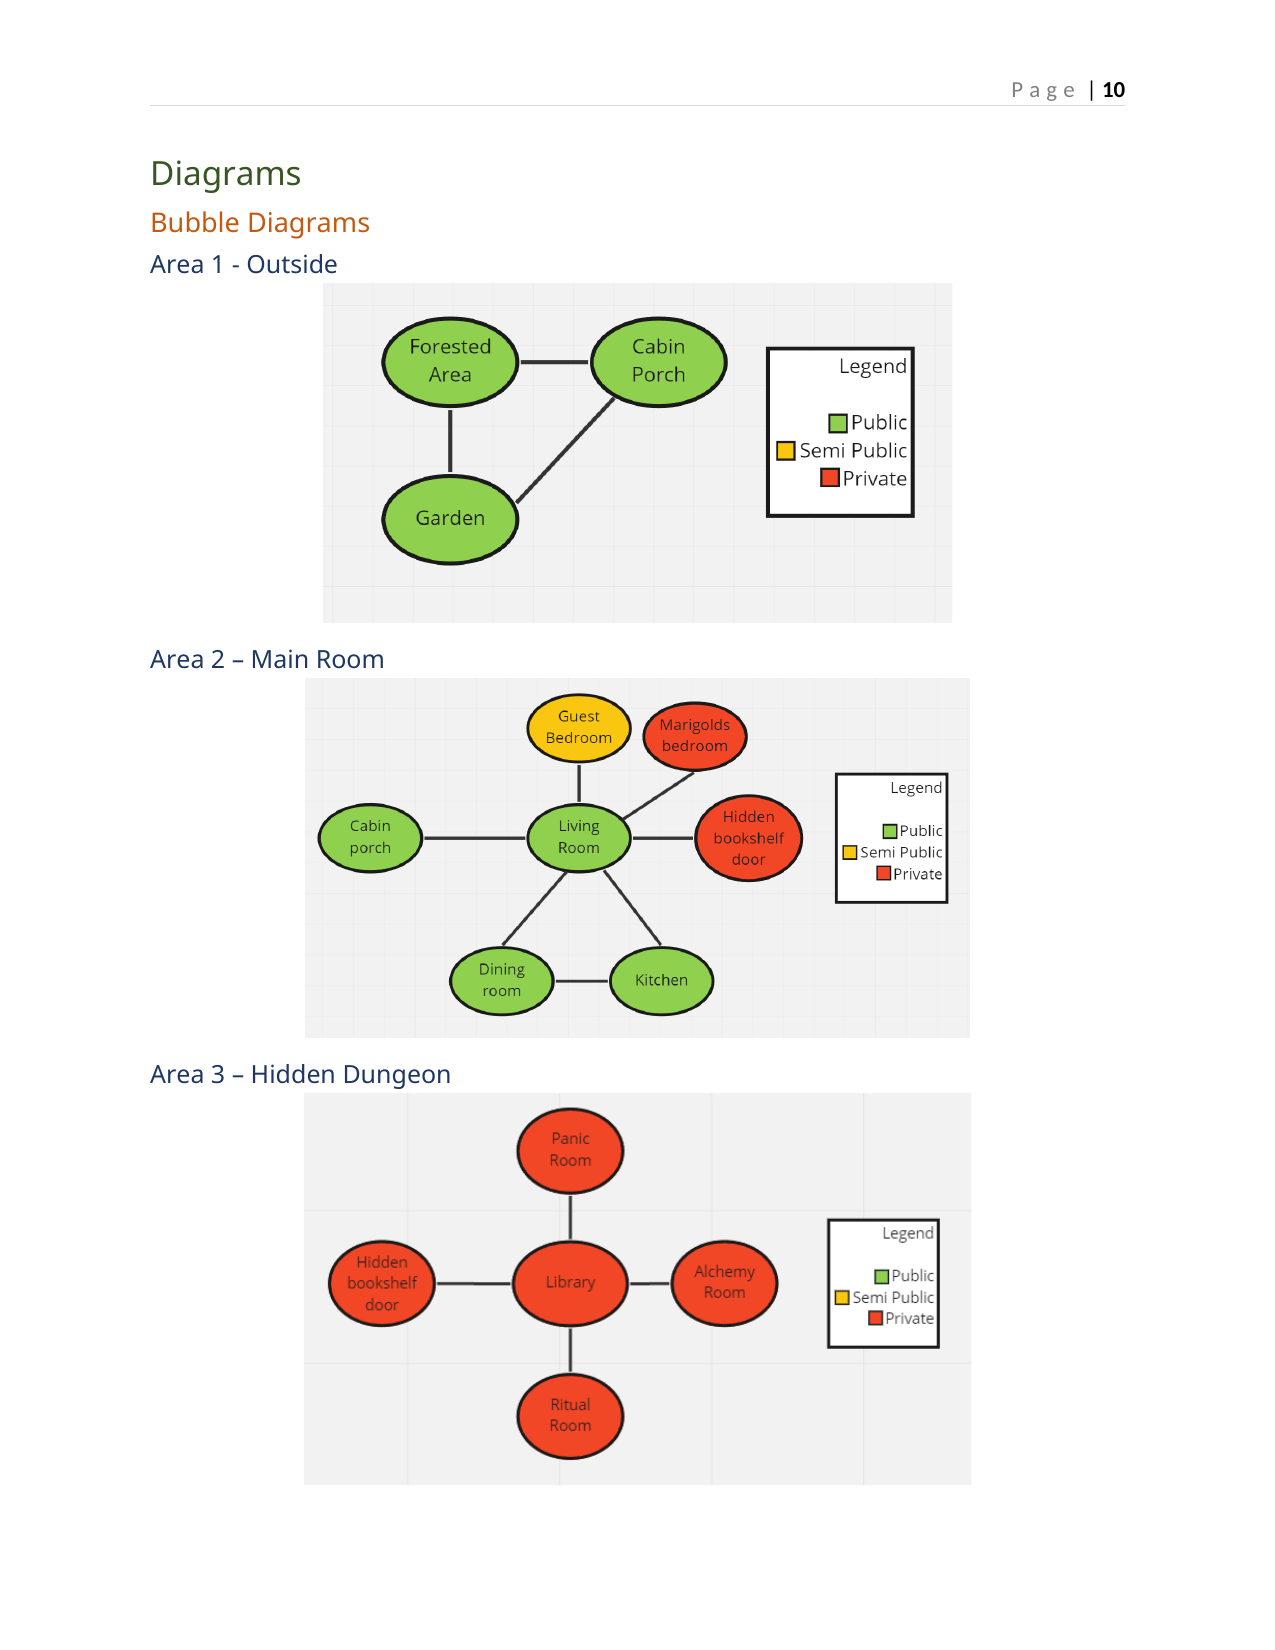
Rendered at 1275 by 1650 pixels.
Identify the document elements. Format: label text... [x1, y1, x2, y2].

subtitle Area 3 – Hidden Dungeon [150, 1056, 1125, 1090]
subtitle Diagrams [150, 150, 1125, 195]
subtitle Bubble Diagrams [150, 203, 1125, 240]
subtitle Area 2 – Main Room [150, 642, 1125, 676]
picture [305, 678, 970, 1038]
subtitle Area 1 - Outside [150, 247, 1125, 281]
picture [303, 1093, 972, 1485]
picture [322, 283, 953, 623]
